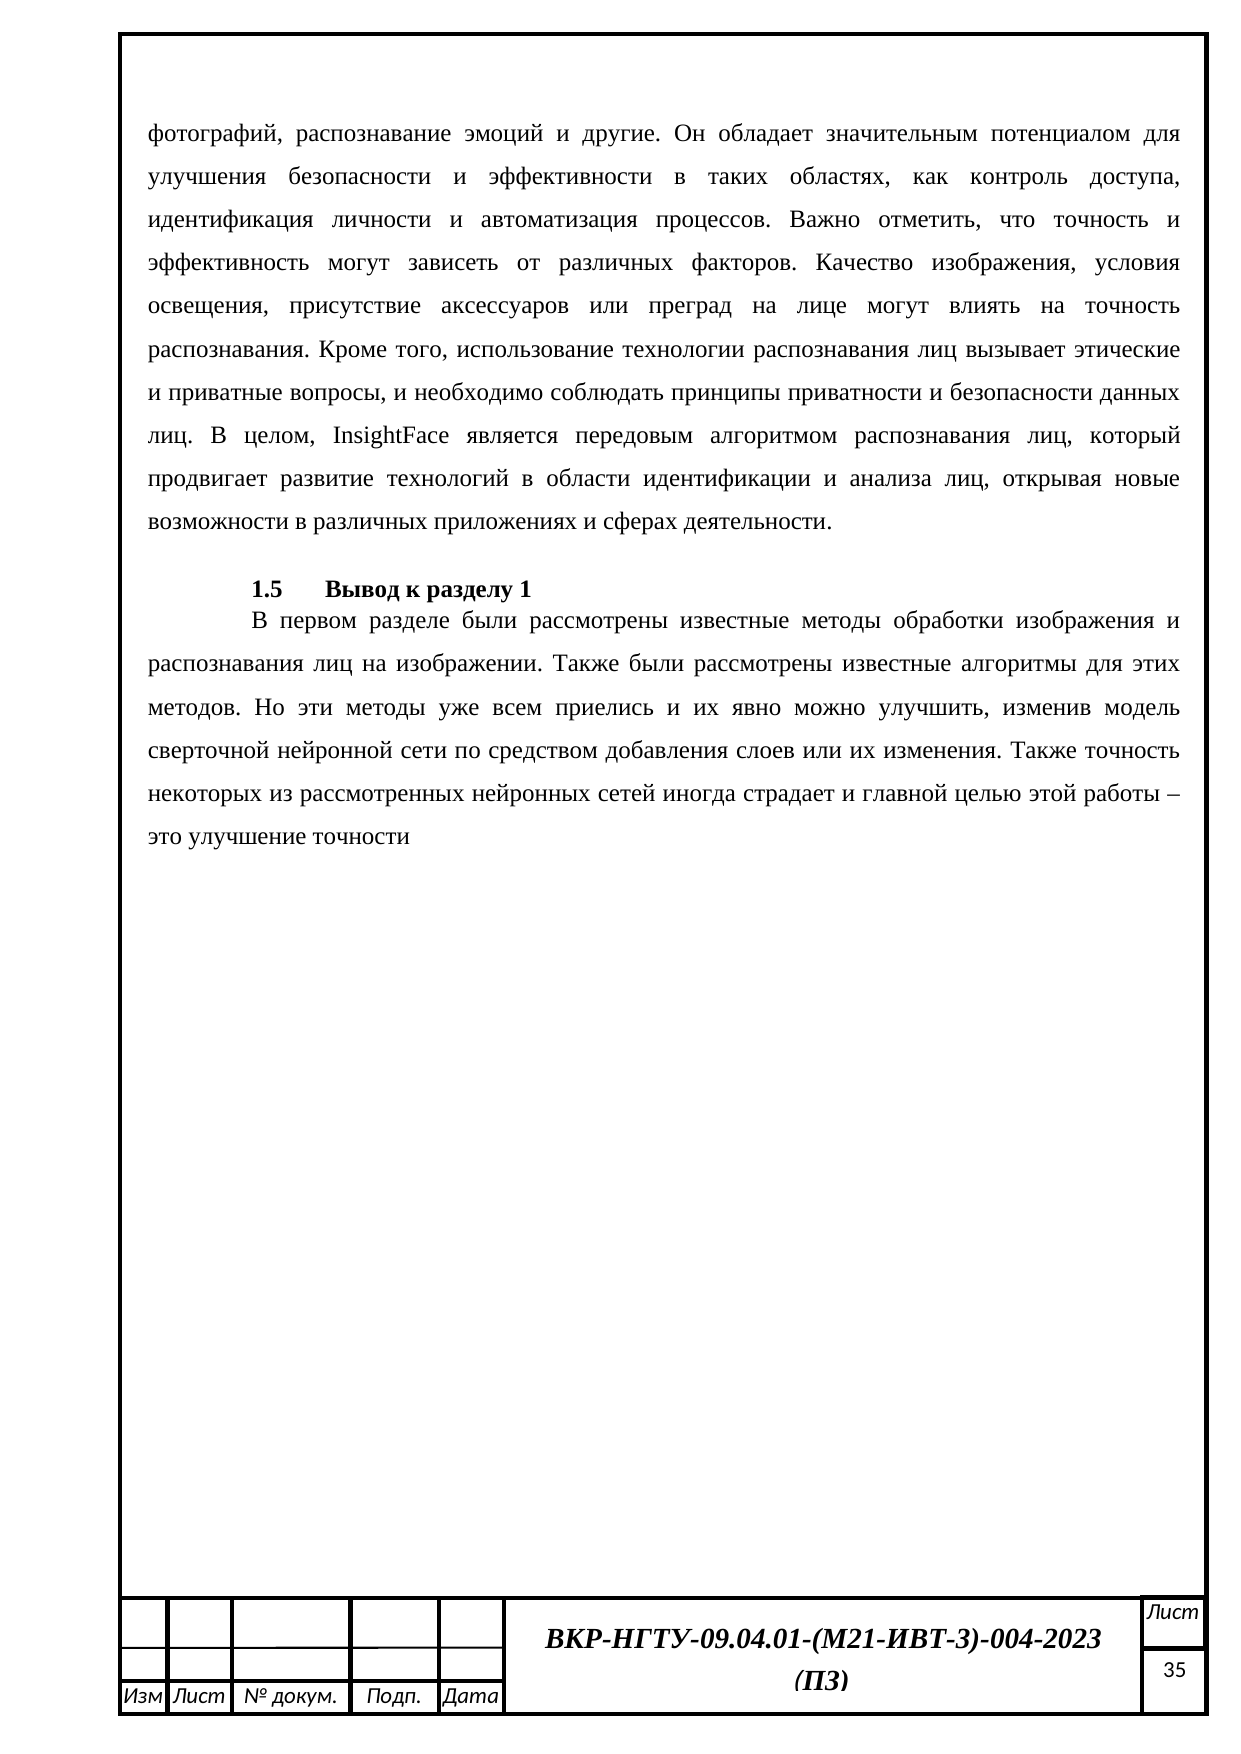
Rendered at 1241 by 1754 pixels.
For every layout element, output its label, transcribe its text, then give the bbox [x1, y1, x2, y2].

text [148, 118, 1181, 535]
text В первом разделе были рассмотрены известные методы обработки изображения и распознавания лиц на изображении. Также были рассмотрены известные алгоритмы для этих методов. Но эти методы уже всем приелись и их явно можно улучшить, изменив модель сверточной нейронной сети по средством добавления слоев или их изменения. Также точность некоторых из рассмотренных нейронных сетей иногда страдает и главной целью этой работы – это улучшение точности [148, 605, 1181, 850]
subtitle 1.5 Вывод к разделу 1 [177, 574, 1152, 603]
